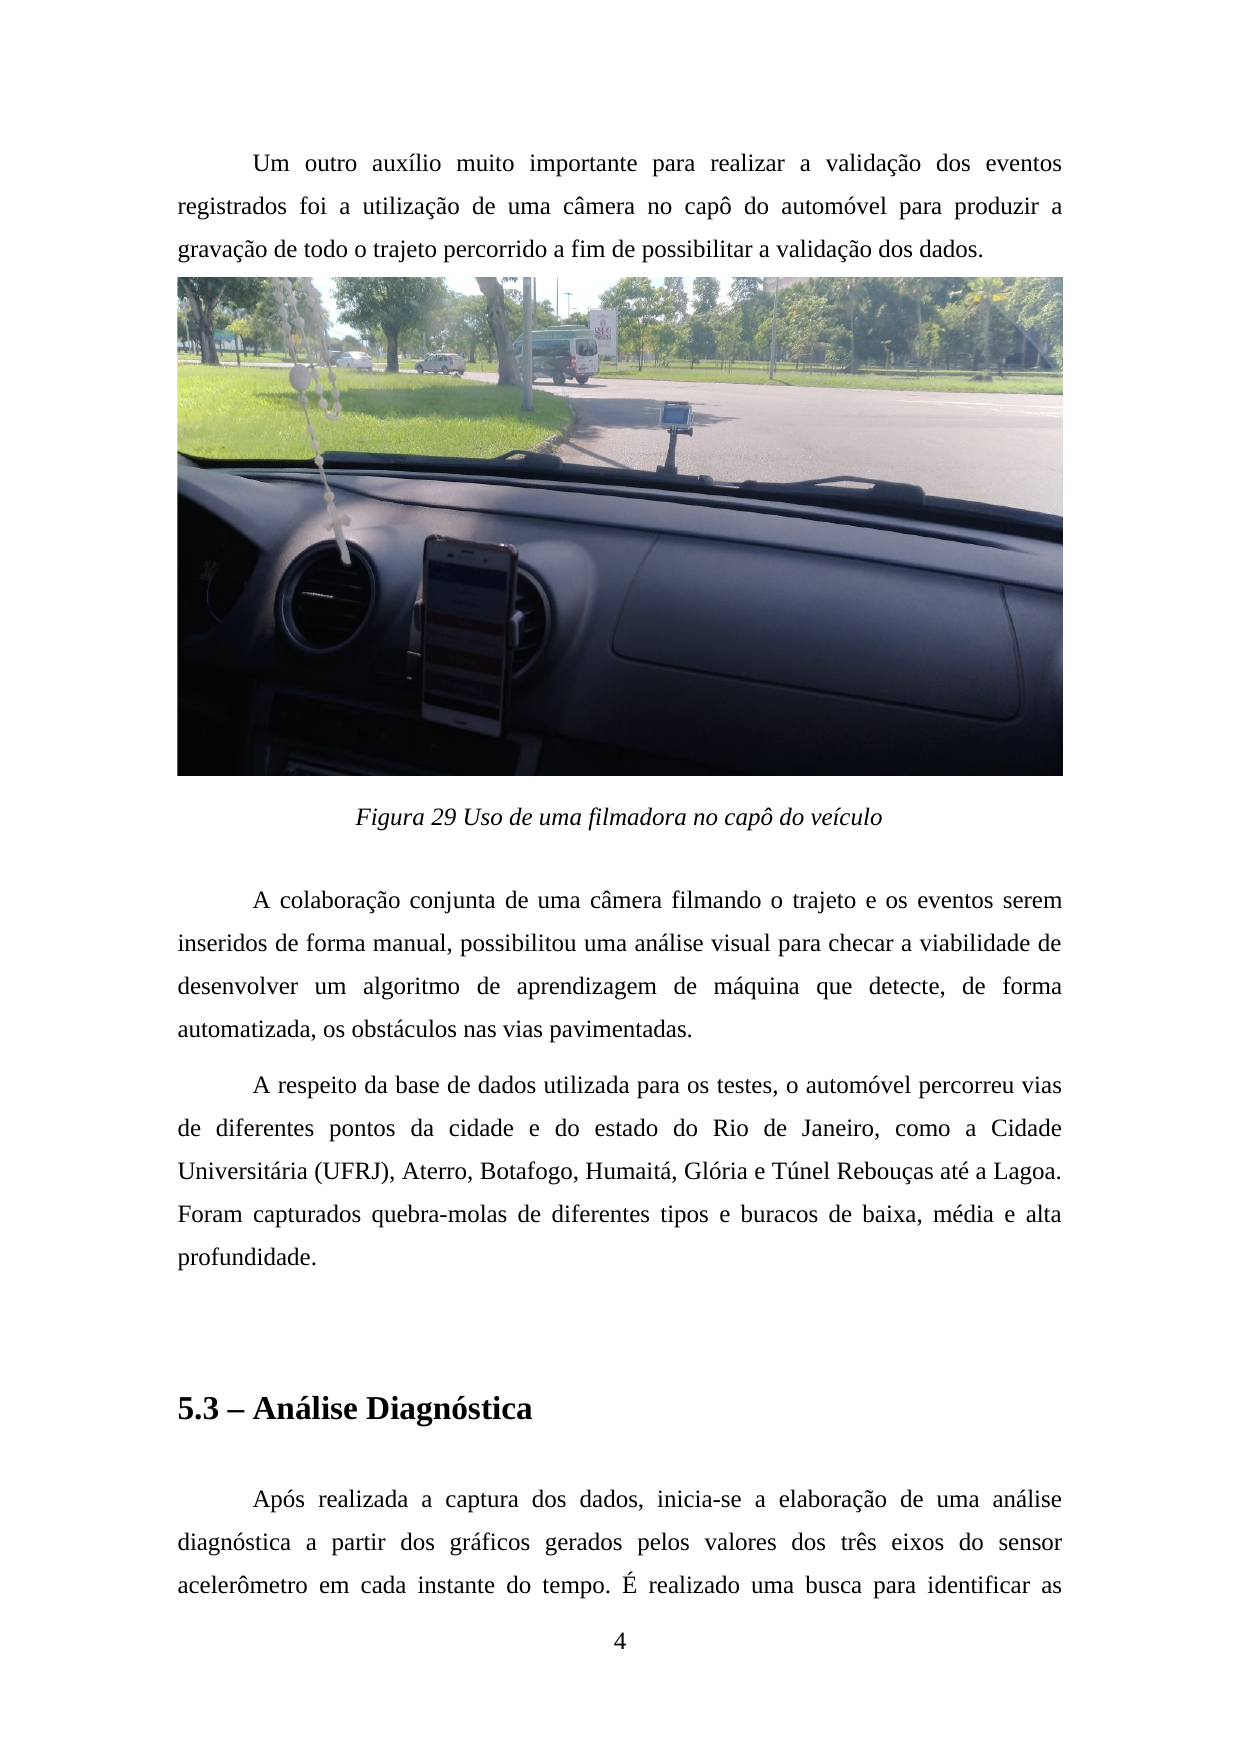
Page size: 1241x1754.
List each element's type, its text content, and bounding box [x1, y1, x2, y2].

text Figura 29 Uso de uma filmadora no capô do veículo [177, 802, 1063, 831]
text A respeito da base de dados utilizada para os testes, o automóvel percorreu vias de diferentes pontos da cidade e do estado do Rio de Janeiro, como a Cidade Universitária (UFRJ), Aterro, Botafogo, Humaitá, Glória e Túnel Rebouças até a Lagoa. Foram capturados quebra-molas de diferentes tipos e buracos de baixa, média e alta profundidade. [177, 1070, 1063, 1271]
picture [177, 277, 1063, 776]
text A colaboração conjunta de uma câmera filmando o trajeto e os eventos serem inseridos de forma manual, possibilitou uma análise visual para checar a viabilidade de desenvolver um algoritmo de aprendizagem de máquina que detecte, de forma automatizada, os obstáculos nas vias pavimentadas. [177, 885, 1063, 1043]
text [177, 1484, 1063, 1599]
text Um outro auxílio muito importante para realizar a validação dos eventos registrados foi a utilização de uma câmera no capô do automóvel para produzir a gravação de todo o trajeto percorrido a fim de possibilitar a validação dos dados. [177, 148, 1063, 263]
text 5.3 – Análise Diagnóstica [177, 1388, 1063, 1427]
